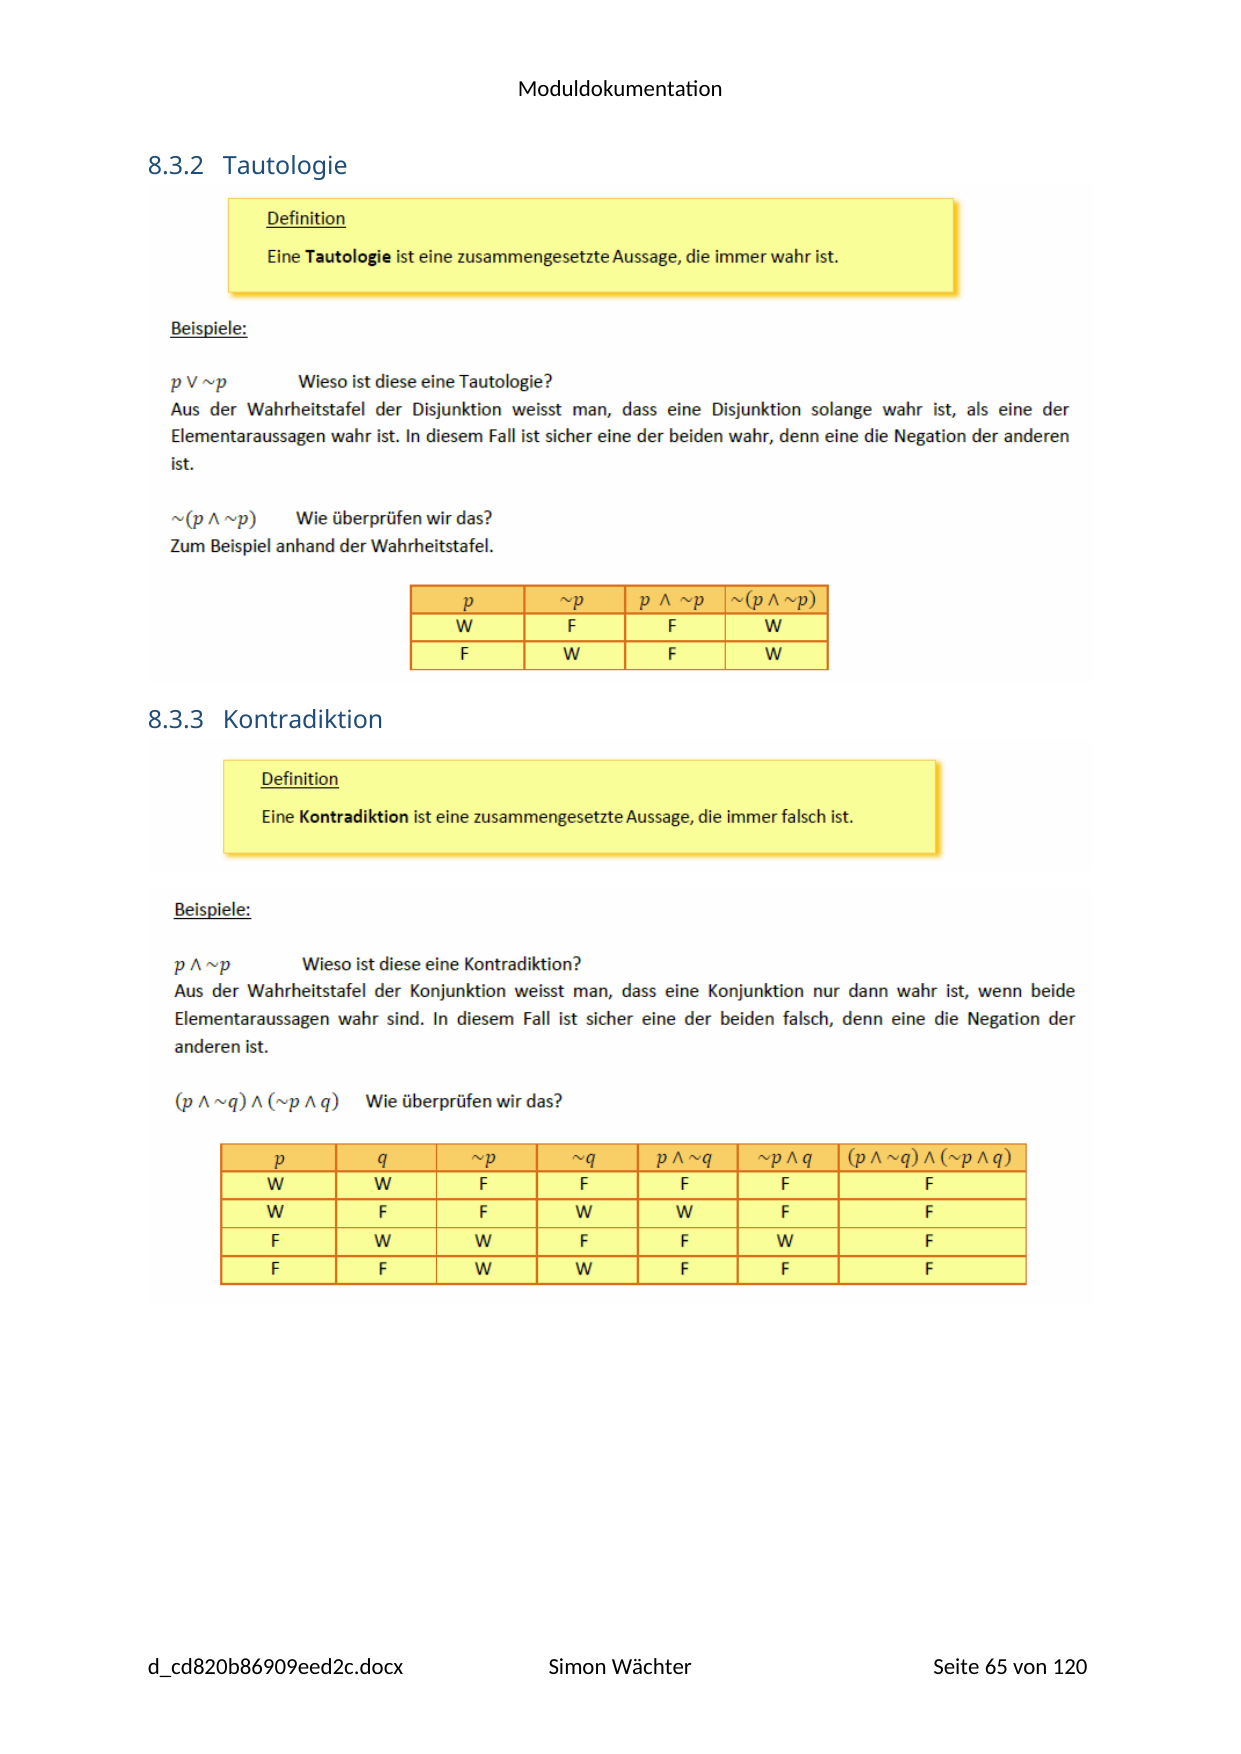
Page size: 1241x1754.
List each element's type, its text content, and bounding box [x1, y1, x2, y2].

picture [147, 889, 1093, 1305]
subtitle Kontradiktion [148, 702, 1093, 736]
picture [147, 184, 1093, 683]
subtitle Tautologie [148, 148, 1093, 182]
picture [147, 738, 1093, 871]
